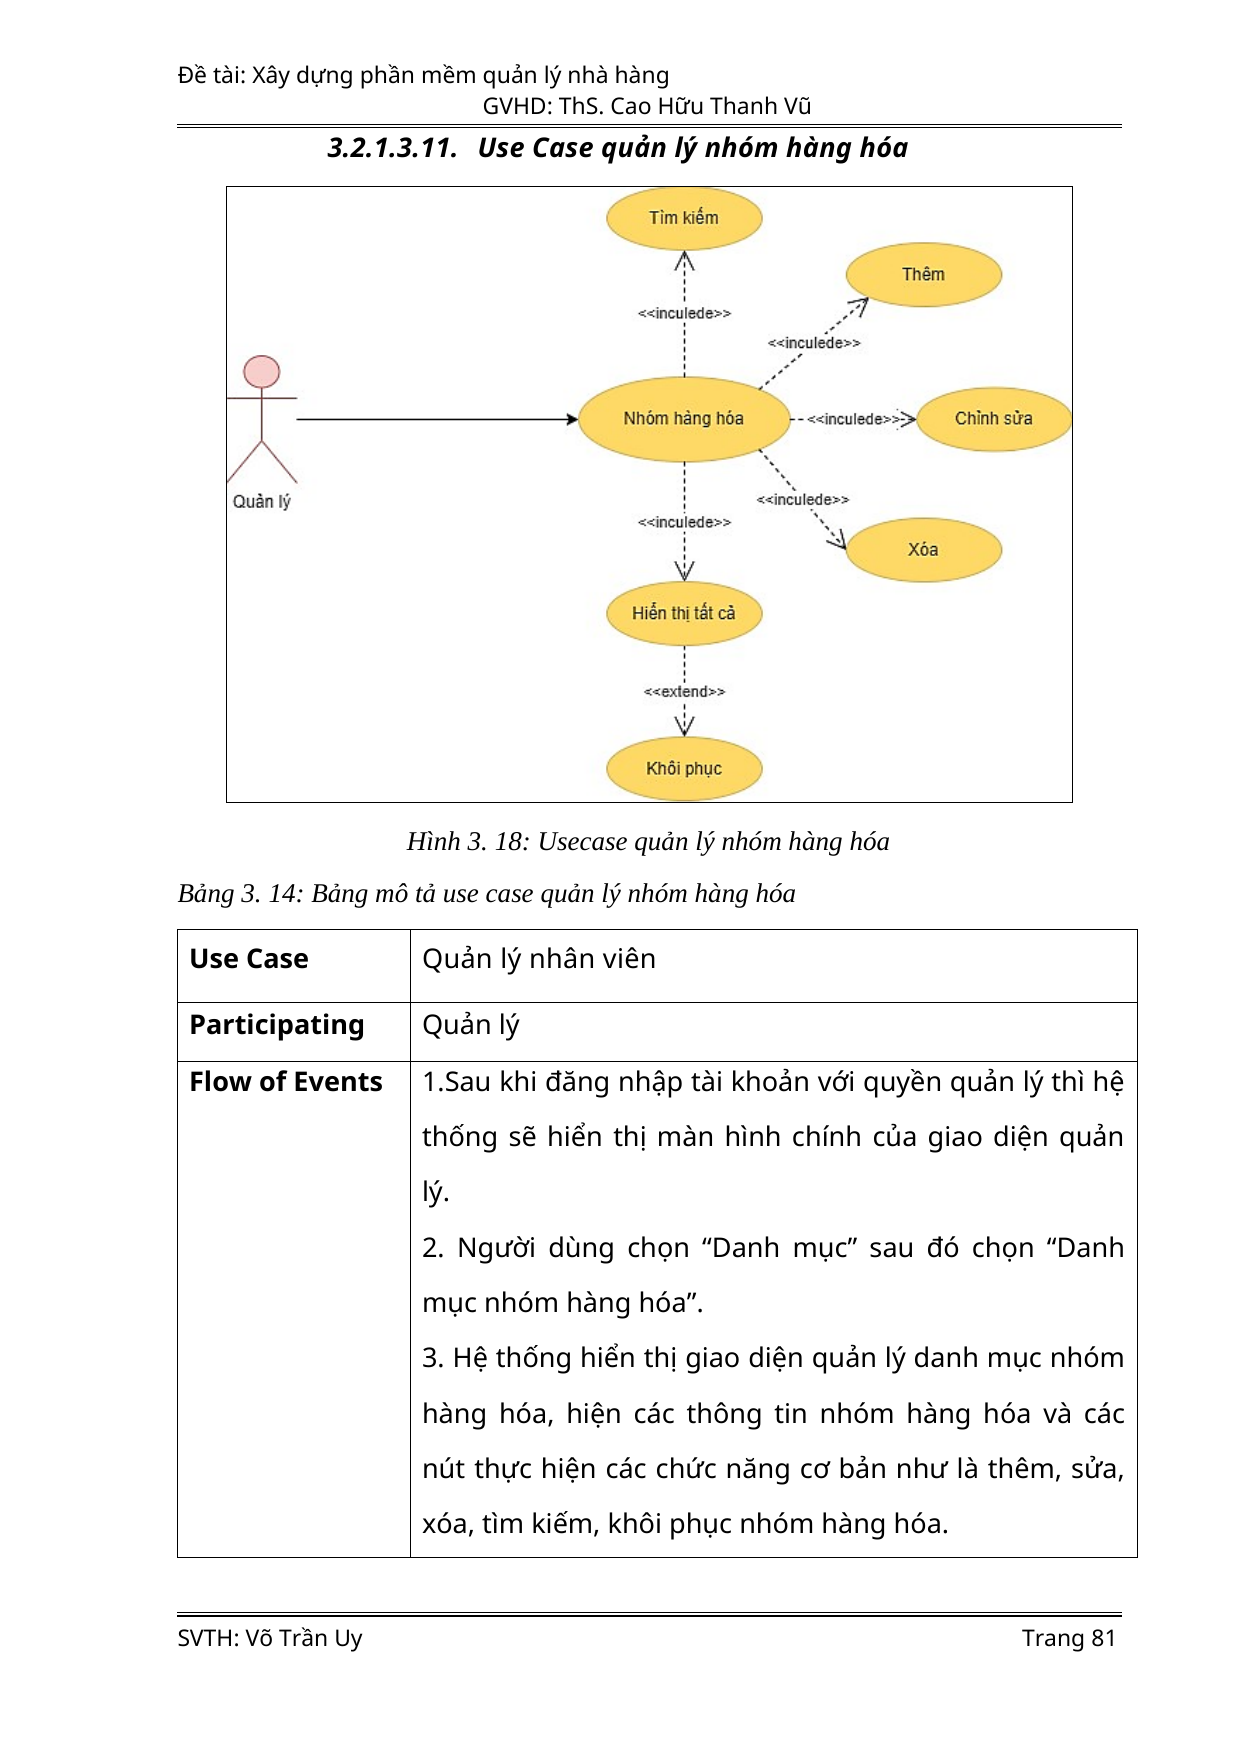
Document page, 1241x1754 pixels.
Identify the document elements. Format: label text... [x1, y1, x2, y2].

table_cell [411, 1062, 1137, 1557]
table_header Quản lý nhân viên [411, 930, 1137, 1002]
text Hình 3. 18: Usecase quản lý nhóm hàng hóa [177, 825, 1122, 856]
table_cell Flow of Events [178, 1062, 410, 1557]
table_cell Participating [178, 1003, 410, 1061]
picture [227, 187, 1072, 802]
table_header Use Case [178, 930, 410, 1002]
table_cell Quản lý [411, 1003, 1137, 1061]
text Bảng 3. 14: Bảng mô tả use case quản lý nhóm hàng hóa [177, 877, 1122, 908]
subtitle Use Case quản lý nhóm hàng hóa [327, 128, 1122, 165]
